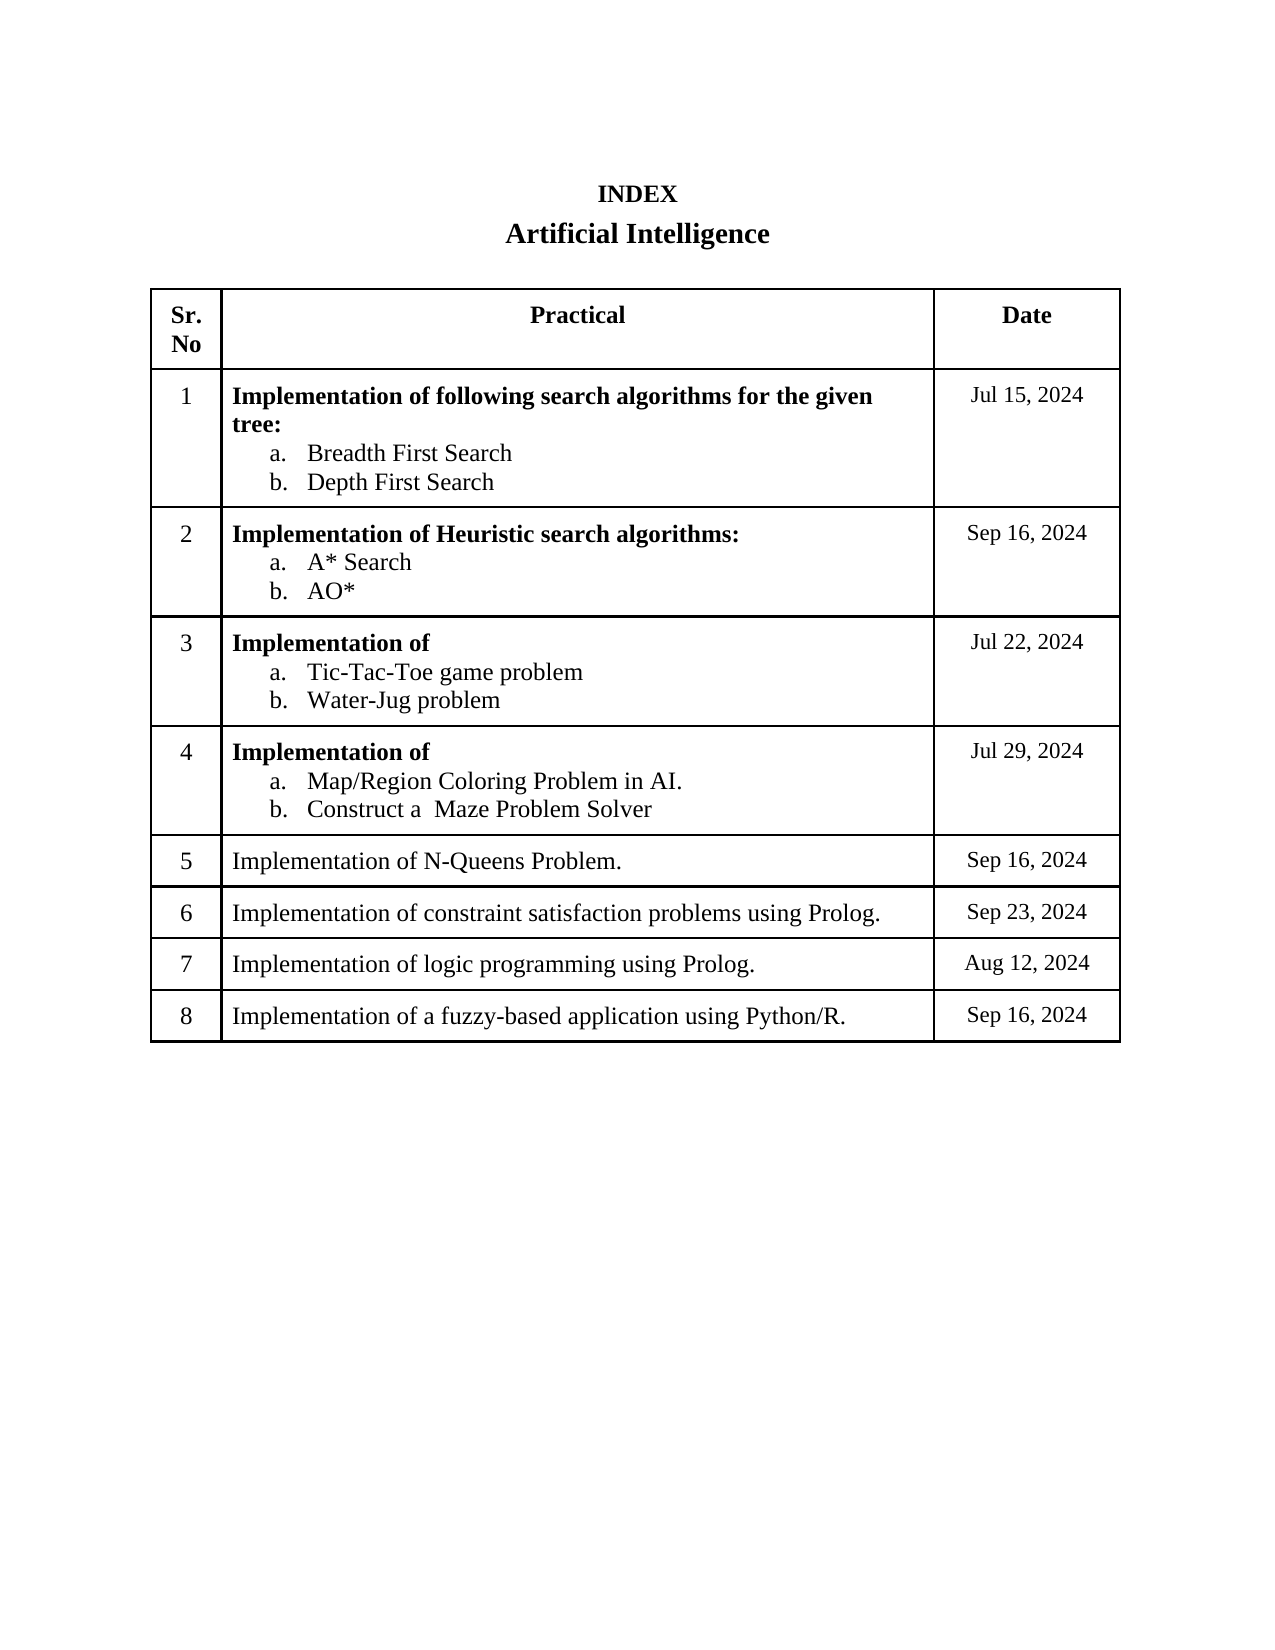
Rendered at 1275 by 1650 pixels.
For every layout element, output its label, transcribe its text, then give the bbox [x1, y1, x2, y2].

table_cell Jul 15, 2024 [935, 370, 1119, 506]
table_cell Implementation of N-Queens Problem. [223, 836, 933, 885]
table_cell Sep 16, 2024 [935, 836, 1119, 885]
table_cell 5 [152, 836, 220, 885]
table_cell Aug 12, 2024 [935, 939, 1119, 989]
table_cell Sep 16, 2024 [935, 991, 1119, 1040]
table_cell 6 [152, 888, 220, 937]
table_cell 3 [152, 618, 220, 724]
table_header Date [935, 290, 1119, 368]
table_cell Implementation of Heuristic search algorithms: A* Search AO* [223, 508, 933, 615]
table_cell Jul 29, 2024 [935, 727, 1119, 834]
table_cell Jul 22, 2024 [935, 618, 1119, 724]
table_cell 7 [152, 939, 220, 989]
table_cell Sep 23, 2024 [935, 888, 1119, 937]
table_cell Implementation of a fuzzy-based application using Python/R. [223, 991, 933, 1040]
table_cell Implementation of logic programming using Prolog. [223, 939, 933, 989]
table_cell Implementation of following search algorithms for the given tree: Breadth First Search Depth First Search [223, 370, 933, 506]
table_header Sr. No [152, 290, 220, 368]
table_cell 1 [152, 370, 220, 506]
table_cell 8 [152, 991, 220, 1040]
table_cell 2 [152, 508, 220, 615]
table_cell 4 [152, 727, 220, 834]
table_cell Implementation of Tic-Tac-Toe game problem Water-Jug problem [223, 618, 933, 724]
text Artificial Intelligence [150, 216, 1125, 250]
subtitle INDEX [150, 179, 1125, 208]
table_cell Implementation of Map/Region Coloring Problem in AI. Construct a Maze Problem Solver [223, 727, 933, 834]
table_cell Sep 16, 2024 [935, 508, 1119, 615]
table_header Practical [223, 290, 933, 368]
table_cell Implementation of constraint satisfaction problems using Prolog. [223, 888, 933, 937]
